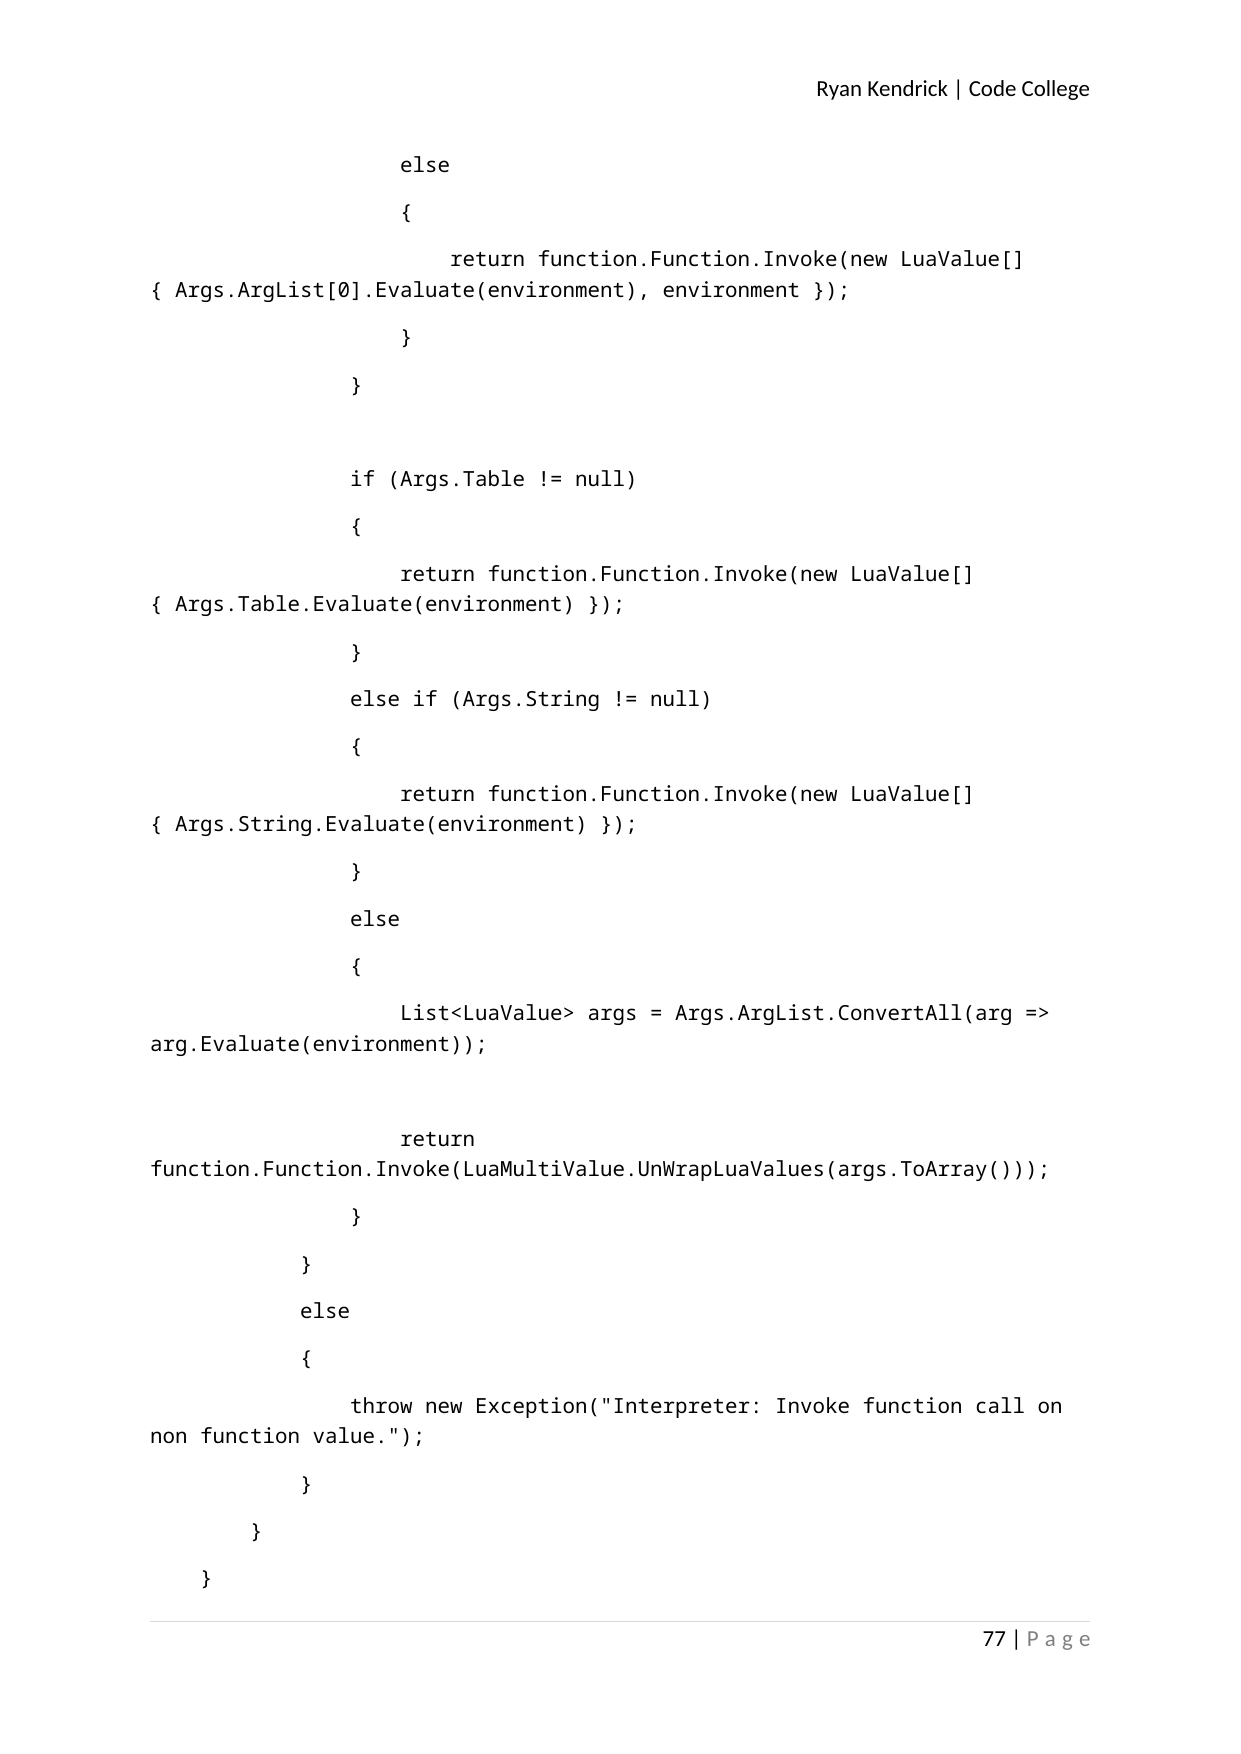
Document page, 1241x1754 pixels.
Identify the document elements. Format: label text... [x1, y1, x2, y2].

text else [150, 1296, 1090, 1325]
text } [150, 1469, 1090, 1497]
text } [150, 637, 1090, 665]
text } [150, 857, 1090, 885]
text } [150, 1516, 1090, 1544]
text List<LuaValue> args = Args.ArgList.ConvertAll(arg => arg.Evaluate(environment)); [150, 998, 1090, 1058]
text else [150, 150, 1090, 178]
text { [150, 512, 1090, 540]
text } [150, 370, 1090, 398]
text else [150, 904, 1090, 932]
text return function.Function.Invoke(LuaMultiValue.UnWrapLuaValues(args.ToArray())); [150, 1124, 1090, 1183]
text { [150, 951, 1090, 980]
text else if (Args.String != null) [150, 684, 1090, 713]
text return function.Function.Invoke(new LuaValue[] { Args.Table.Evaluate(environment) }); [150, 559, 1090, 618]
text return function.Function.Invoke(new LuaValue[] { Args.String.Evaluate(environment) }); [150, 779, 1090, 838]
text { [150, 731, 1090, 760]
text } [150, 1202, 1090, 1230]
text { [150, 197, 1090, 226]
text } [150, 1249, 1090, 1277]
text throw new Exception("Interpreter: Invoke function call on non function value."); [150, 1391, 1090, 1450]
text } [150, 1563, 1090, 1592]
text return function.Function.Invoke(new LuaValue[] { Args.ArgList[0].Evaluate(environment), environment }); [150, 244, 1090, 304]
text if (Args.Table != null) [150, 464, 1090, 493]
text { [150, 1343, 1090, 1372]
text } [150, 322, 1090, 351]
